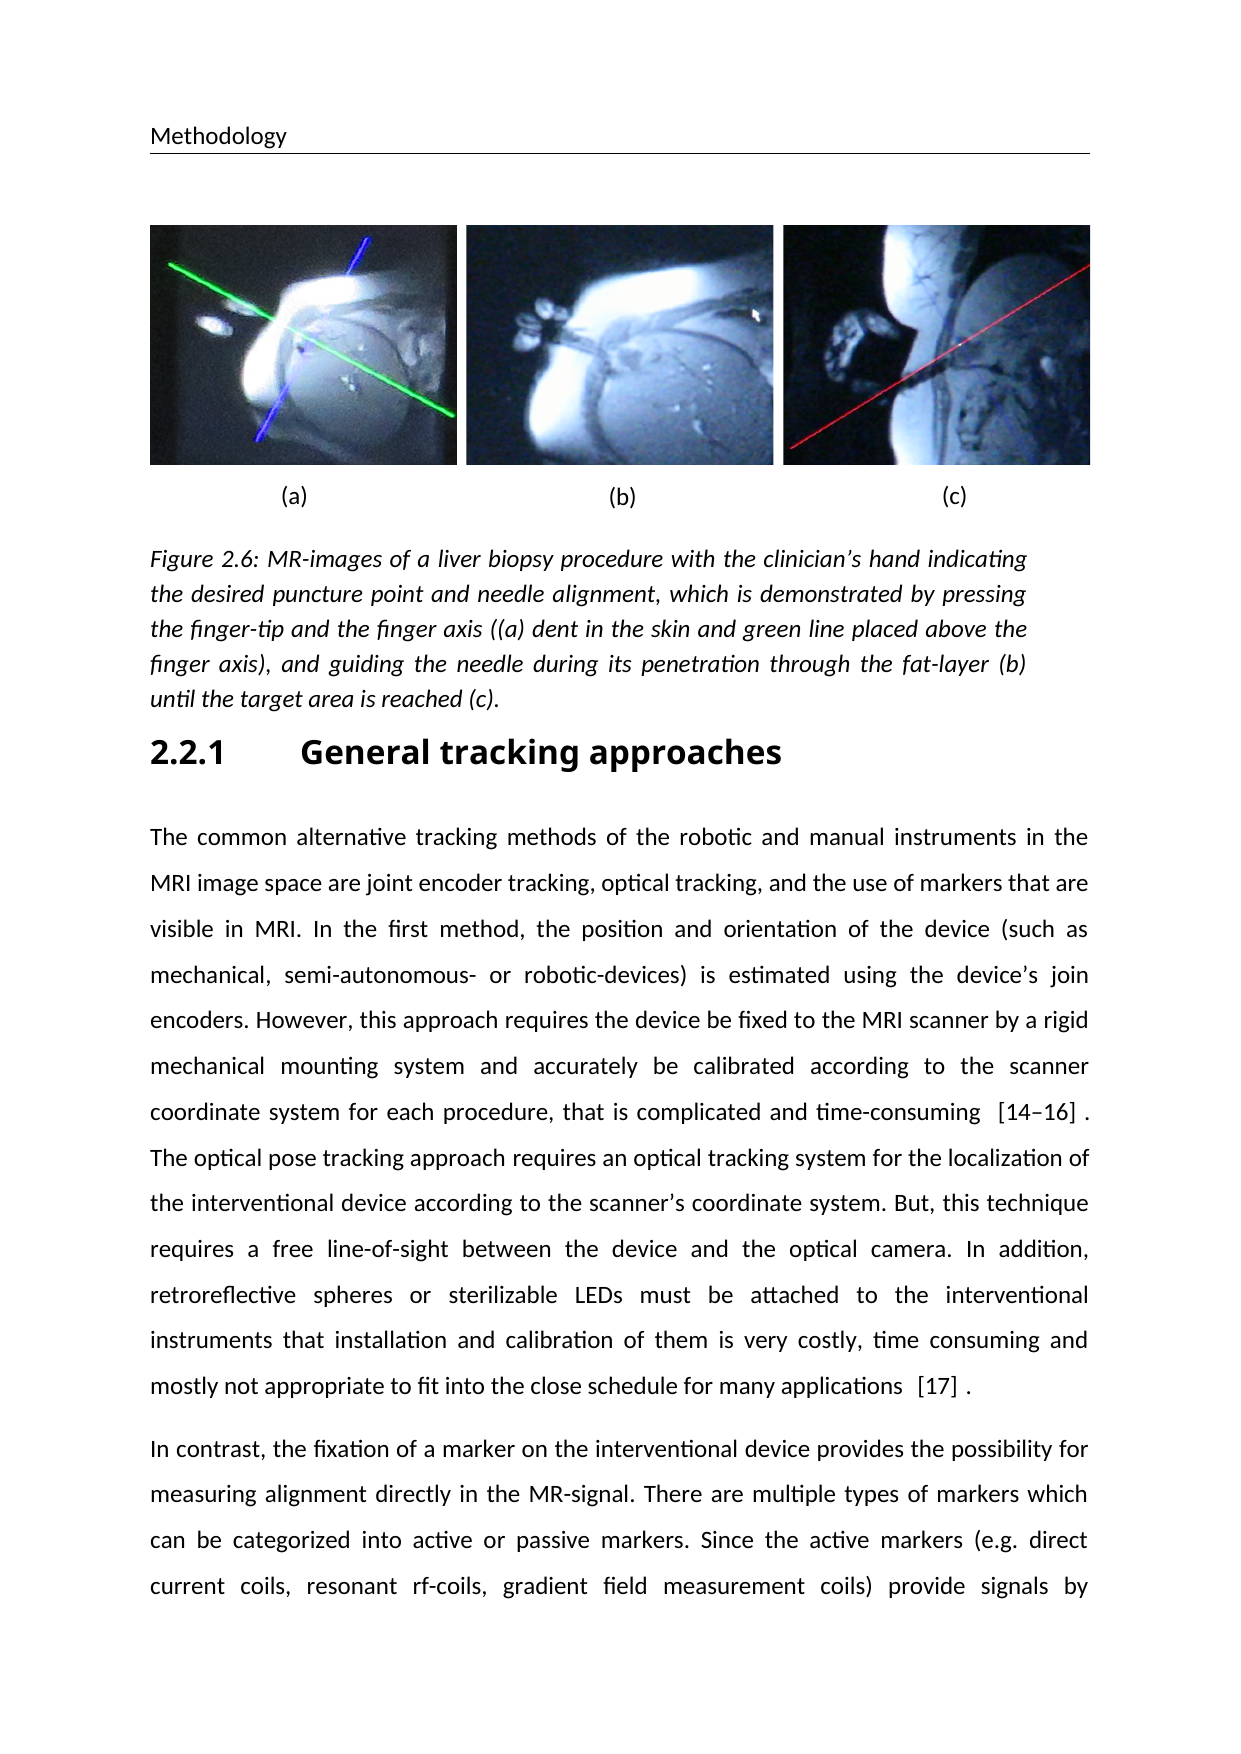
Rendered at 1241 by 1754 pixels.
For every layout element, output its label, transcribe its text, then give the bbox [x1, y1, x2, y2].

subtitle General tracking approaches [150, 728, 1090, 774]
picture [783, 225, 1091, 465]
text Figure ‎2.6: MR-images of a liver biopsy procedure with the clinician’s hand indicating the desired puncture point and needle alignment, which is demonstrated by pressing the finger-tip and the finger axis ((a) dent in the skin and green line placed above the finger axis), and guiding the needle during its penetration through the fat-layer (b) until the target area is reached (c). [150, 543, 1031, 713]
picture [150, 225, 457, 465]
text The common alternative tracking methods of the robotic and manual instruments in the MRI image space are joint encoder tracking, optical tracking, and the use of markers that are visible in MRI. In the first method, the position and orientation of the device (such as mechanical, semi-autonomous- or robotic-devices) is estimated using the device’s join encoders. However, this approach requires the device be fixed to the MRI scanner by a rigid mechanical mounting system and accurately be calibrated according to the scanner coordinate system for each procedure, that is complicated and time-consuming . The optical pose tracking approach requires an optical tracking system for the localization of the interventional device according to the scanner’s coordinate system. But, this technique requires a free line-of-sight between the device and the optical camera. In addition, retroreflective spheres or sterilizable LEDs must be attached to the interventional instruments that installation and calibration of them is very costly, time consuming and mostly not appropriate to fit into the close schedule for many applications . [150, 822, 1090, 1401]
picture [466, 225, 774, 465]
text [150, 1433, 1090, 1600]
